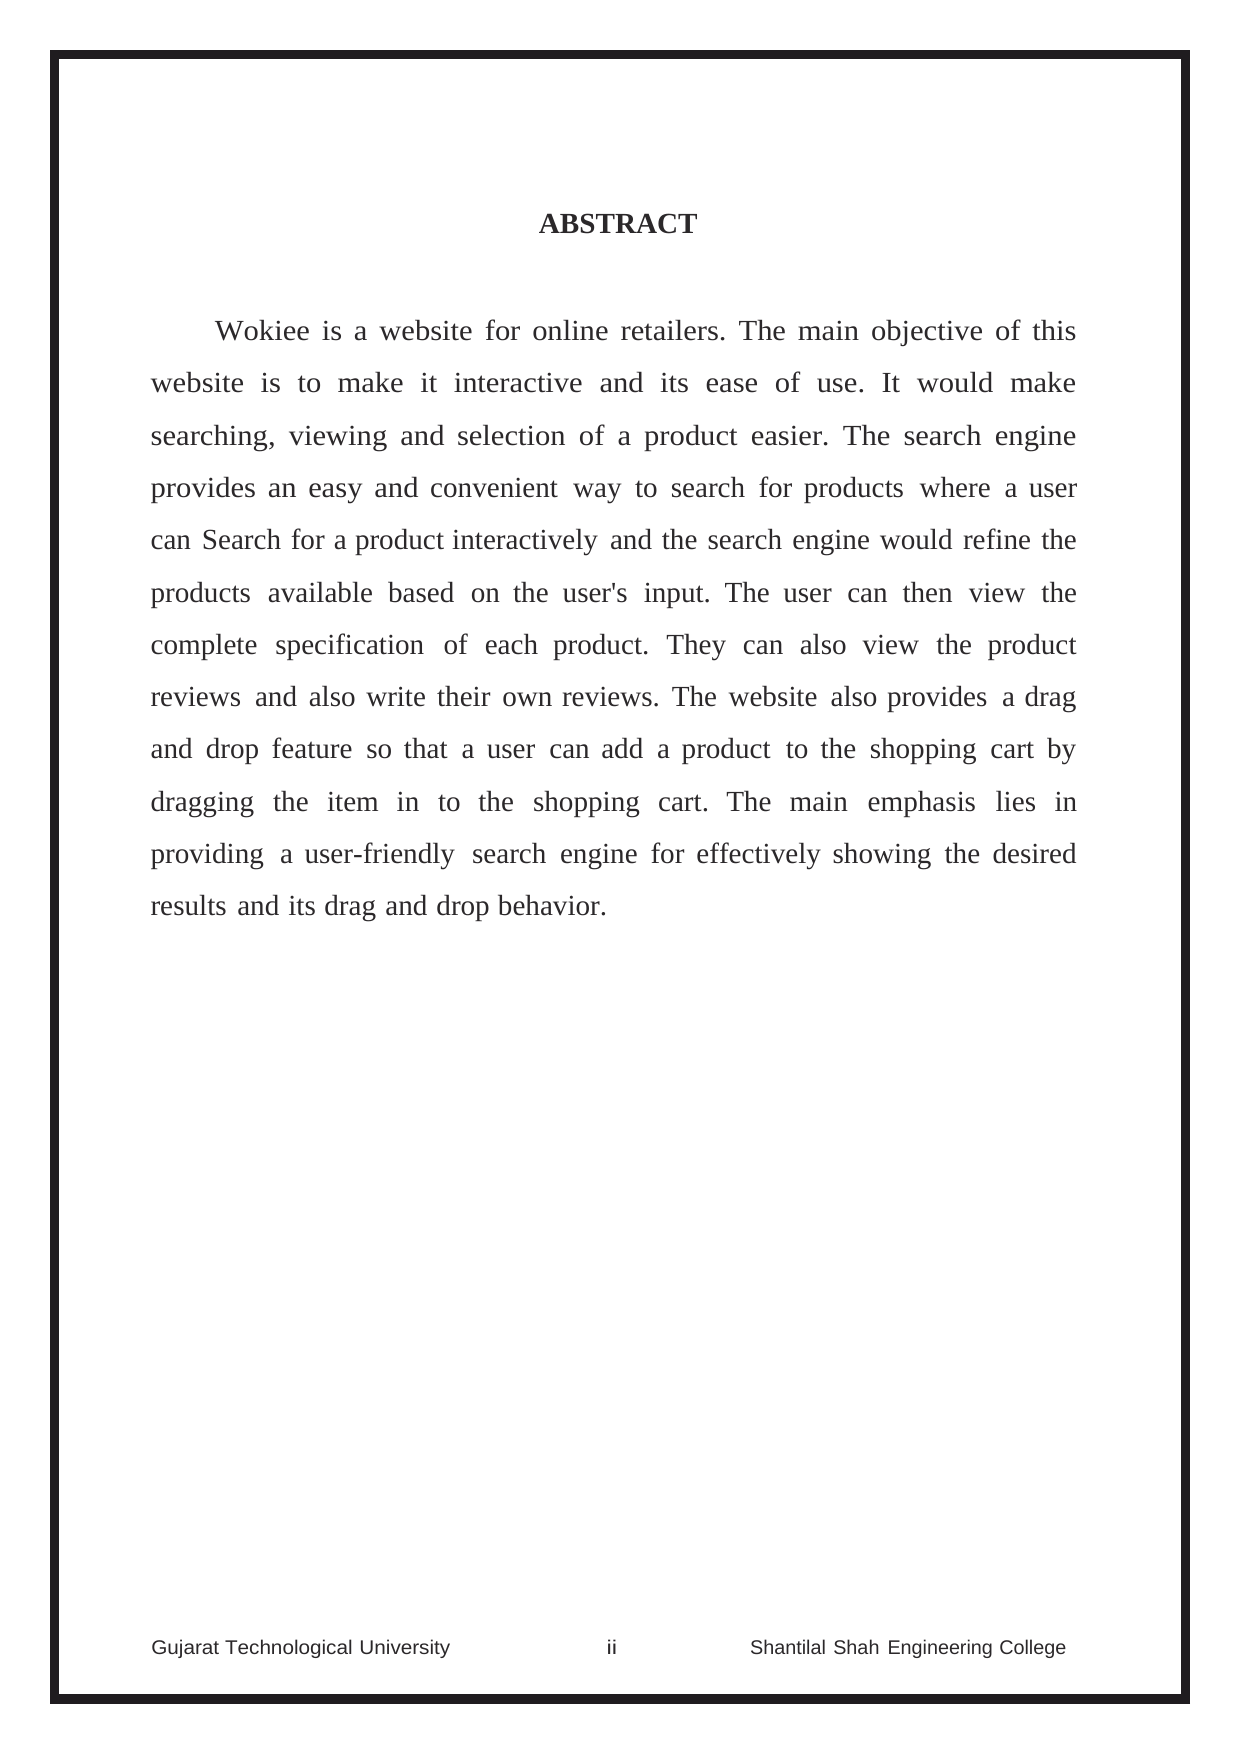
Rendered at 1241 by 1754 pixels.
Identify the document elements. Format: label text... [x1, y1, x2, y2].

subtitle ABSTRACT [142, 206, 1094, 240]
subtitle Wokiee is a website for online retailers. The main objective of this website is to make it interactive and its ease of use. It would make searching, viewing and selection of a product easier. The search engine provides an easy and convenient way to search for products where a user can Search for a product interactively and the search engine would refine the products available based on the user's input. The user can then view the complete specification of each product. They can also view the product reviews and also write their own reviews. The website also provides a drag and drop feature so that a user can add a product to the shopping cart by dragging the item in to the shopping cart. The main emphasis lies in providing a user-friendly search engine for effectively showing the desired results and its drag and drop behavior. [150, 313, 1077, 922]
